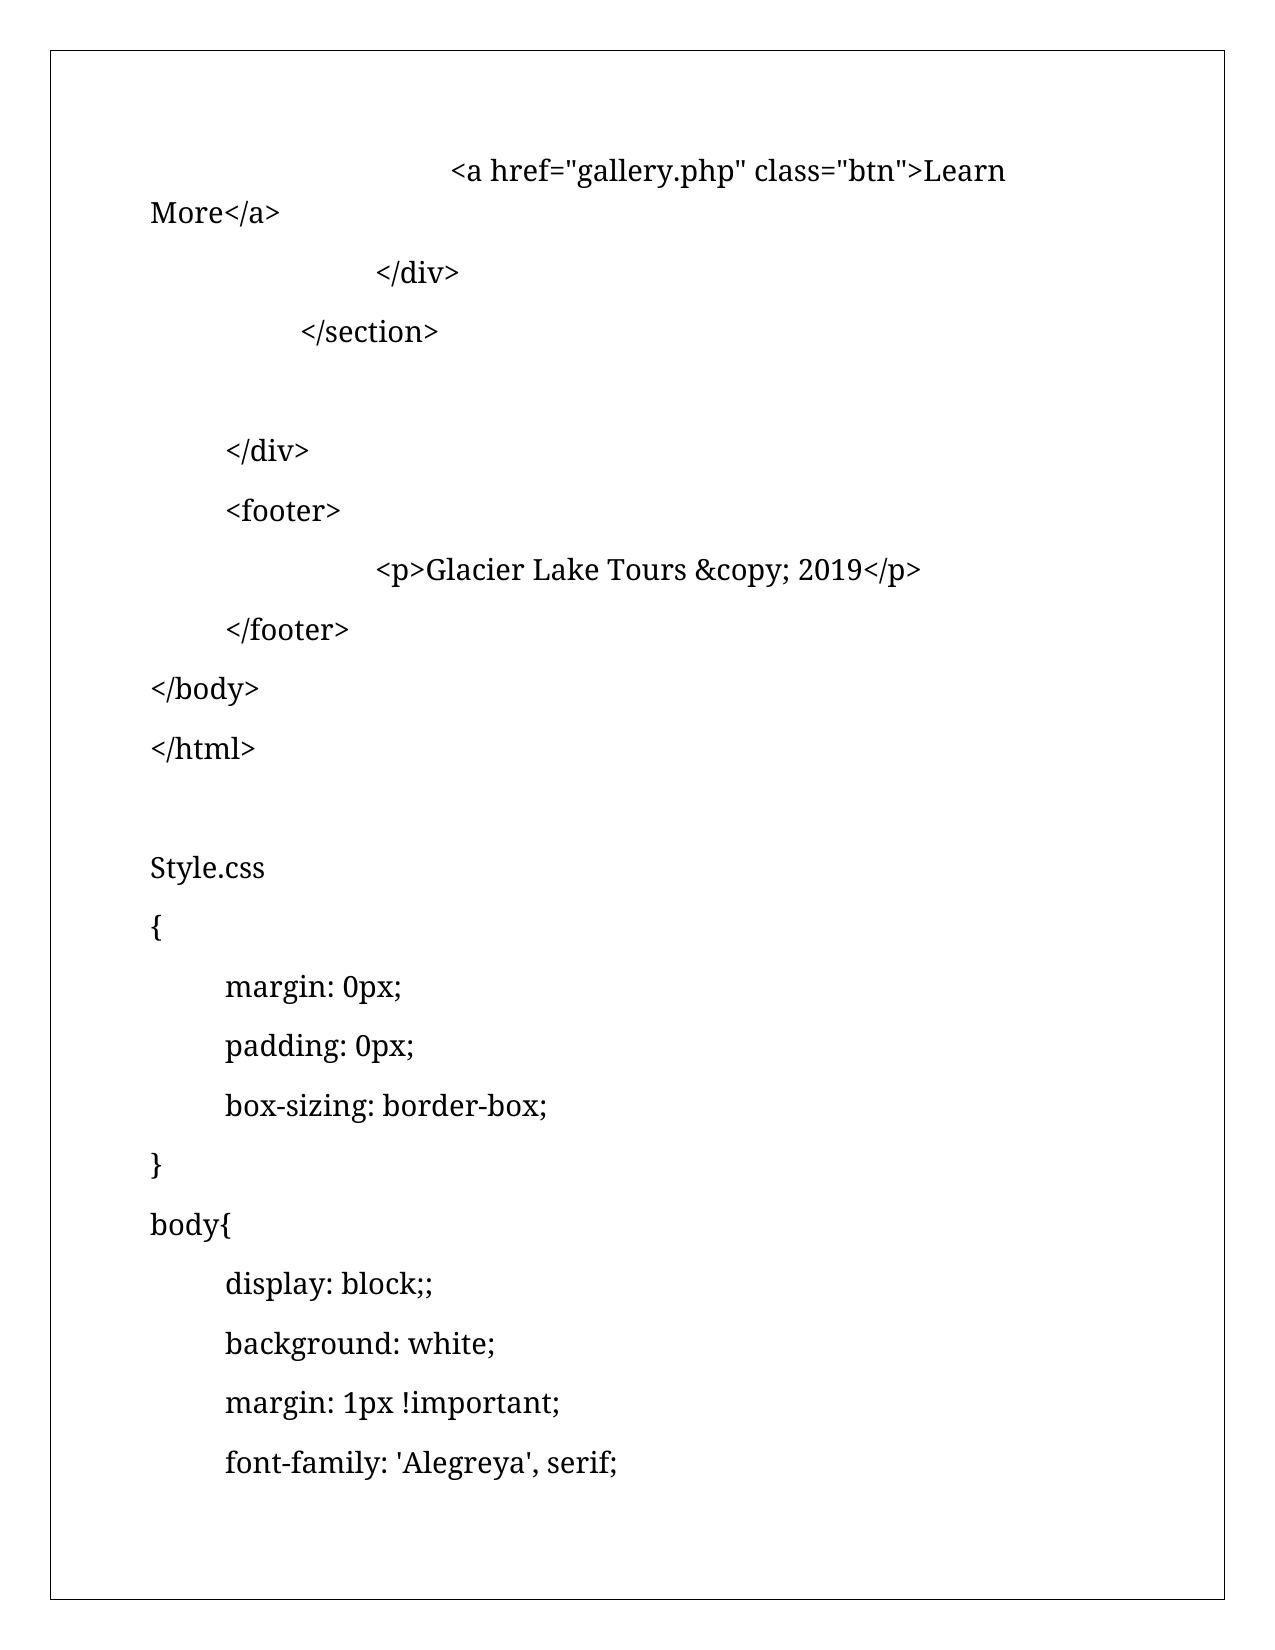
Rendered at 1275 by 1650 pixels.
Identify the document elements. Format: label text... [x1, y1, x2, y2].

text body{ [150, 1204, 1125, 1244]
text display: block;; [150, 1263, 1125, 1303]
text <footer> [150, 490, 1125, 530]
text </footer> [150, 609, 1125, 649]
text box-sizing: border-box; [150, 1085, 1125, 1125]
text font-family: 'Alegreya', serif; [150, 1442, 1125, 1482]
text Style.css [150, 847, 1125, 887]
text } [150, 1144, 1125, 1184]
text </section> [150, 312, 1125, 351]
text <a href="gallery.php" class="btn">Learn More</a> [150, 150, 1125, 232]
text padding: 0px; [150, 1026, 1125, 1065]
text margin: 1px !important; [150, 1382, 1125, 1422]
text </div> [150, 252, 1125, 292]
text <p>Glacier Lake Tours &copy; 2019</p> [150, 550, 1125, 589]
text margin: 0px; [150, 966, 1125, 1006]
text { [150, 907, 1125, 946]
text background: white; [150, 1323, 1125, 1363]
text </html> [150, 728, 1125, 768]
text </body> [150, 669, 1125, 708]
text </div> [150, 431, 1125, 470]
